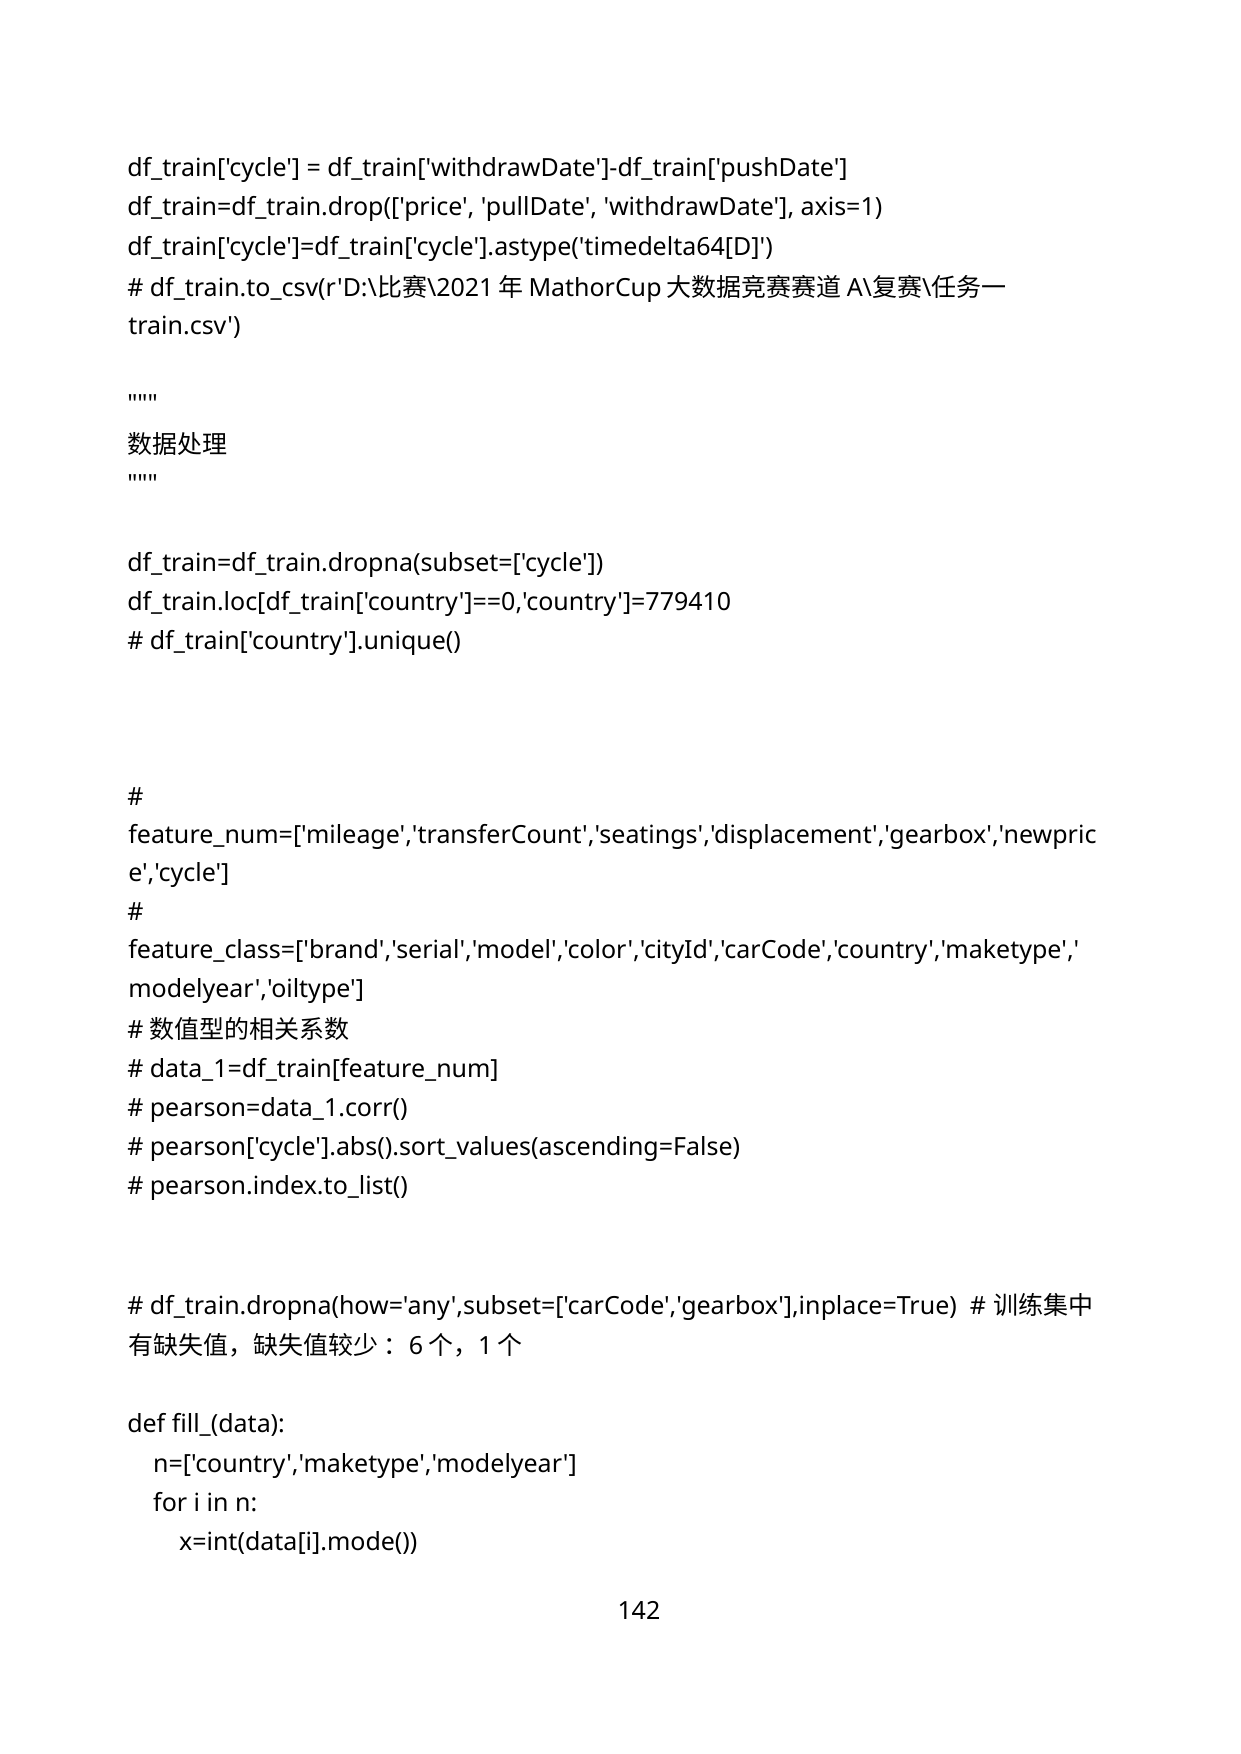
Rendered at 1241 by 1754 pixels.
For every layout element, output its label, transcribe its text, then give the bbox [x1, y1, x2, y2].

text # df_train['country'].unique() [127, 622, 1099, 656]
text df_train['cycle'] = df_train['withdrawDate']-df_train['pushDate'] [127, 150, 1099, 184]
text # pearson=data_1.corr() [127, 1090, 1099, 1124]
text df_train.loc[df_train['country']==0,'country']=779410 [127, 583, 1099, 617]
text 数据处理 [127, 425, 1099, 461]
text # df_train.to_csv(r'D:\比赛\2021年MathorCup大数据竞赛赛道A\复赛\任务一train.csv') [127, 267, 1099, 342]
text # pearson.index.to_list() [127, 1168, 1099, 1202]
text # feature_num=['mileage','transferCount','seatings','displacement','gearbox','newprice','cycle'] [127, 779, 1099, 889]
text # data_1=df_train[feature_num] [127, 1051, 1099, 1085]
text # df_train.dropna(how='any',subset=['carCode','gearbox'],inplace=True) # 训练集中有缺失值，缺失值较少 ：6个，1个 [127, 1285, 1099, 1362]
text # feature_class=['brand','serial','model','color','cityId','carCode','country','maketype','modelyear','oiltype'] [127, 894, 1099, 1004]
text def fill_(data): [127, 1406, 1099, 1440]
text df_train=df_train.dropna(subset=['cycle']) [127, 544, 1099, 578]
text df_train=df_train.drop(['price', 'pullDate', 'withdrawDate'], axis=1) [127, 189, 1099, 223]
text for i in n: [127, 1484, 1099, 1518]
text """ [127, 386, 1099, 420]
text x=int(data[i].mode()) [127, 1523, 1099, 1557]
text # pearson['cycle'].abs().sort_values(ascending=False) [127, 1129, 1099, 1163]
text n=['country','maketype','modelyear'] [127, 1445, 1099, 1479]
text # 数值型的相关系数 [127, 1009, 1099, 1046]
text """ [127, 466, 1099, 500]
text df_train['cycle']=df_train['cycle'].astype('timedelta64[D]') [127, 228, 1099, 262]
